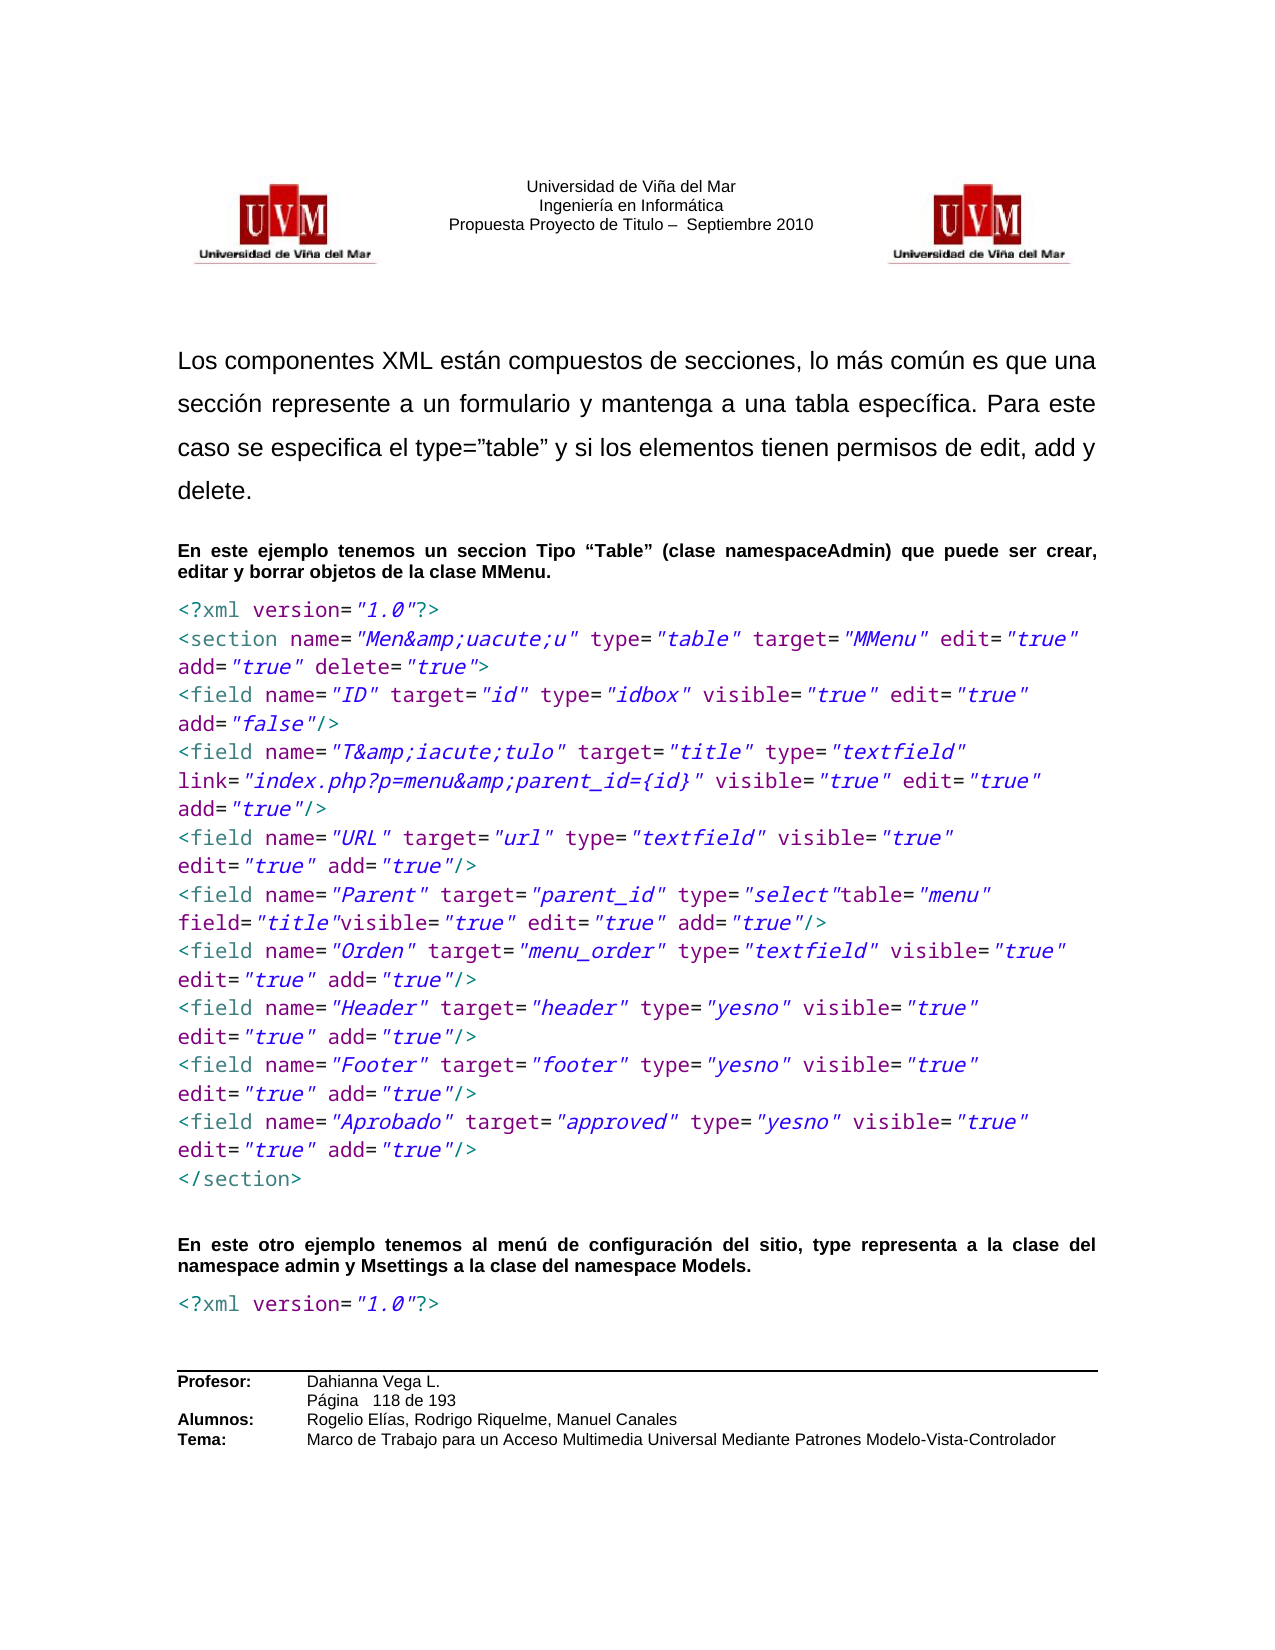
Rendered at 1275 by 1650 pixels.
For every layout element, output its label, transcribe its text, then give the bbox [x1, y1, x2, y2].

text En este ejemplo tenemos un seccion Tipo “Table” (clase namespaceAdmin) que puede ser crear, editar y borrar objetos de la clase MMenu. [177, 540, 1098, 583]
text En este otro ejemplo tenemos al menú de configuración del sitio, type representa a la clase del namespace admin y Msettings a la clase del namespace Models. [177, 1233, 1098, 1277]
picture [871, 176, 1084, 267]
text Los componentes XML están compuestos de secciones, lo más común es que una sección represente a un formulario y mantenga a una tabla específica. Para este caso se especifica el type=”table” y si los elementos tienen permisos de edit, add y delete. [177, 346, 1098, 504]
text <?xml version="1.0"?> [177, 595, 1098, 624]
text <field name="URL" target="url" type="textfield" visible="true" edit="true" add="true"/> [177, 823, 1098, 880]
text <field name="ID" target="id" type="idbox" visible="true" edit="true" add="false"/> [177, 681, 1098, 737]
text <field name="Footer" target="footer" type="yesno" visible="true" edit="true" add="true"/> [177, 1050, 1098, 1107]
text <field name="Parent" target="parent_id" type="select"table="menu" field="title"visible="true" edit="true" add="true"/> [177, 880, 1098, 937]
text <field name="T&amp;iacute;tulo" target="title" type="textfield" link="index.php?p=menu&amp;parent_id={id}" visible="true" edit="true" add="true"/> [177, 737, 1098, 823]
text </section> [177, 1164, 1098, 1192]
picture [177, 176, 390, 267]
text <field name="Aprobado" target="approved" type="yesno" visible="true" edit="true" add="true"/> [177, 1107, 1098, 1164]
text <field name="Header" target="header" type="yesno" visible="true" edit="true" add="true"/> [177, 993, 1098, 1050]
text <?xml version="1.0"?> [177, 1289, 1098, 1317]
text <section name="Men&amp;uacute;u" type="table" target="MMenu" edit="true" add="true" delete="true"> [177, 624, 1098, 681]
text <field name="Orden" target="menu_order" type="textfield" visible="true" edit="true" add="true"/> [177, 937, 1098, 993]
